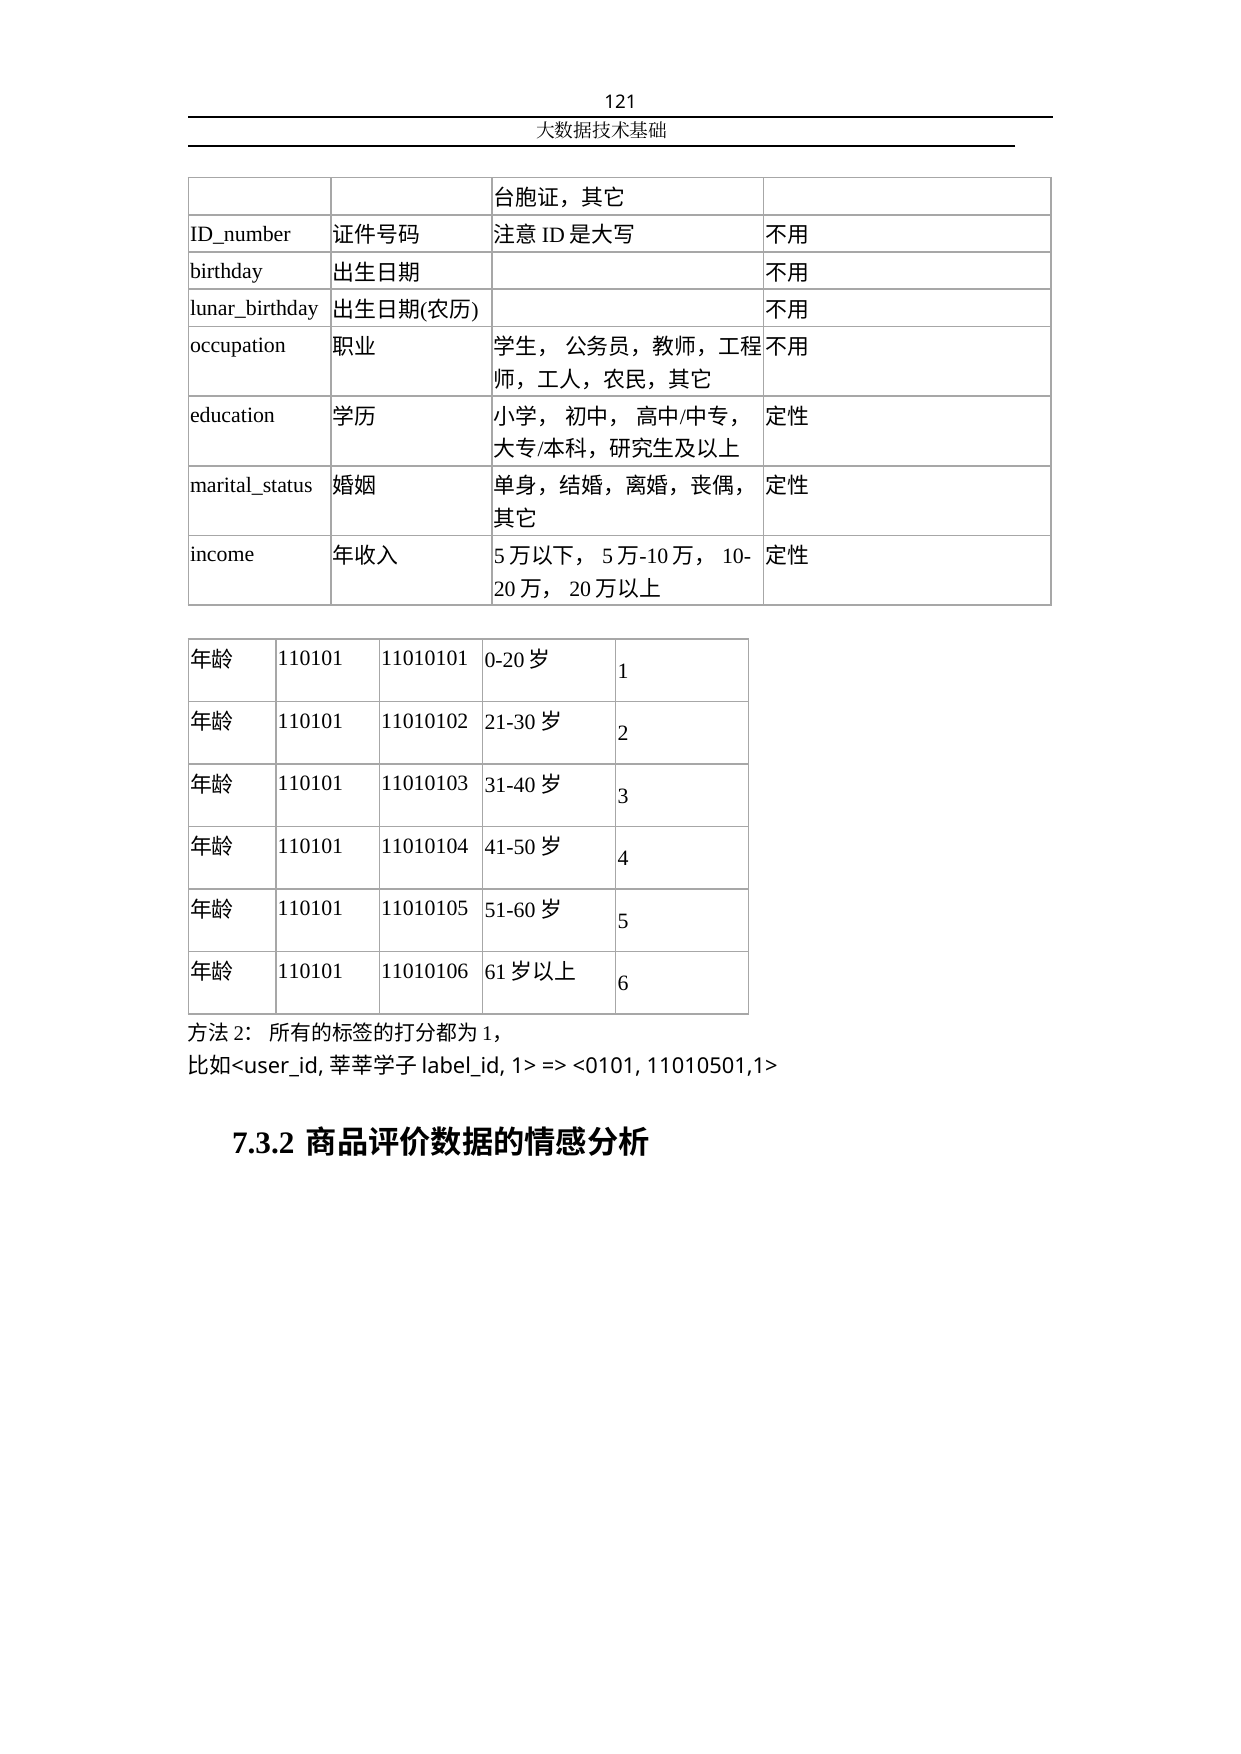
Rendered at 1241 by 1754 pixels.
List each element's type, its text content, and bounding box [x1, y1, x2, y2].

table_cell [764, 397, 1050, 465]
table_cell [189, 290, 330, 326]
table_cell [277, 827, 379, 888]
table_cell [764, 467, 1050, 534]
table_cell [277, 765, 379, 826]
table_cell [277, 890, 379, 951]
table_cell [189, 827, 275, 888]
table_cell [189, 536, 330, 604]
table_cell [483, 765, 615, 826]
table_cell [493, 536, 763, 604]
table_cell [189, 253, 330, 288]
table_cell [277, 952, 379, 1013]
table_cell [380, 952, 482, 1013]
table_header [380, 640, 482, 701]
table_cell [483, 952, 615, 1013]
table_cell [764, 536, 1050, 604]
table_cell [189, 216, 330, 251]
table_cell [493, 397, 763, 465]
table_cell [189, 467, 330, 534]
text 方法2： 所有的标签的打分都为1， [187, 1015, 1053, 1047]
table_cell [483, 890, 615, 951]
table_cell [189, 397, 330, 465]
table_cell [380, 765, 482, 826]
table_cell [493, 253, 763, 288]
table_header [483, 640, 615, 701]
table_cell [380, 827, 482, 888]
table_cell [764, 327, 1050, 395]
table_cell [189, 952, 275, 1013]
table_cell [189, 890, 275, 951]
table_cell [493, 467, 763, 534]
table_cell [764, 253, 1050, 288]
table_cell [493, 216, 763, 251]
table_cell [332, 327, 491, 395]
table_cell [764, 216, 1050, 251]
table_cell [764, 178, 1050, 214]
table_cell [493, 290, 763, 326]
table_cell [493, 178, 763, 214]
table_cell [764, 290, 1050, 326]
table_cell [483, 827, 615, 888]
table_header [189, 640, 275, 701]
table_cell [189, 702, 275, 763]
subtitle 商品评价数据的情感分析 [232, 1107, 1053, 1172]
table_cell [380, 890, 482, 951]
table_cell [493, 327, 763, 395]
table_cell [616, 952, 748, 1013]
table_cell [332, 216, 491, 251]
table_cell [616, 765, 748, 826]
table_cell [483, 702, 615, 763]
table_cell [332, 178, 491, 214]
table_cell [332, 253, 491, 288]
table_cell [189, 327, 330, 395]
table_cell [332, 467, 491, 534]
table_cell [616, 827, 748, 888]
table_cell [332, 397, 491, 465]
text 比如<user_id, 莘莘学子label_id, 1> => <0101, 11010501,1> [187, 1047, 1053, 1080]
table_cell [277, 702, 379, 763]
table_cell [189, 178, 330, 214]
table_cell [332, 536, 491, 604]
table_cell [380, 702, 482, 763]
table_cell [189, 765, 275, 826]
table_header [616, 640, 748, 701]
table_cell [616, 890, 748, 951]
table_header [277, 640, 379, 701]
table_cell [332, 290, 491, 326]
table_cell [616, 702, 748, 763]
